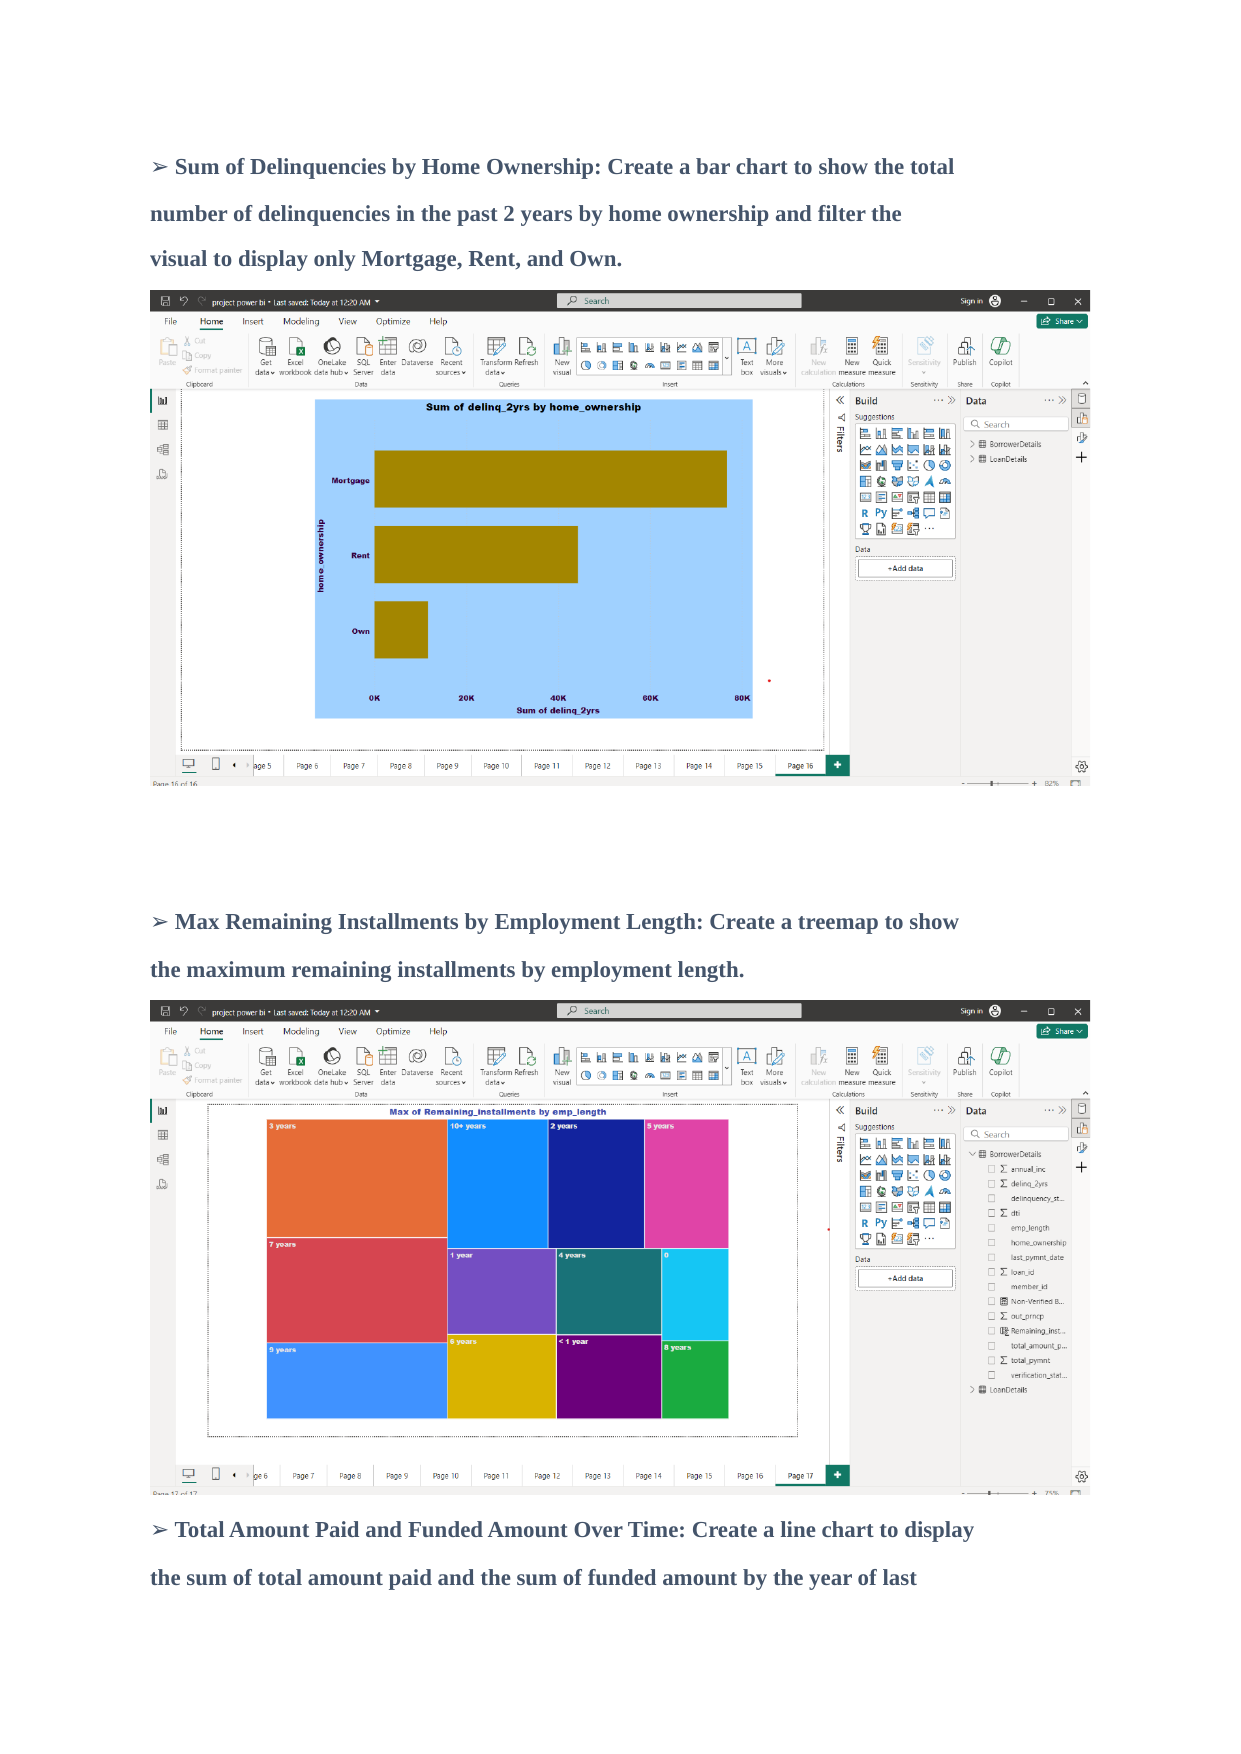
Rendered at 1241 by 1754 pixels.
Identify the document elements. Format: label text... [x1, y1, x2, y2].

picture [150, 1000, 1091, 1495]
text visual to display only Mortgage, Rent, and Own. [150, 246, 1090, 272]
text number of delinquencies in the past 2 years by home ownership and filter the [150, 200, 1090, 227]
text ➢ Sum of Delinquencies by Home Ownership: Create a bar chart to show the total [150, 150, 1090, 181]
text the sum of total amount paid and the sum of funded amount by the year of last [150, 1564, 1090, 1590]
text ➢ Max Remaining Installments by Employment Length: Create a treemap to show [150, 905, 1090, 936]
text the maximum remaining installments by employment length. [150, 956, 1090, 982]
picture [150, 290, 1091, 786]
text ➢ Total Amount Paid and Funded Amount Over Time: Create a line chart to display [150, 1513, 1090, 1545]
